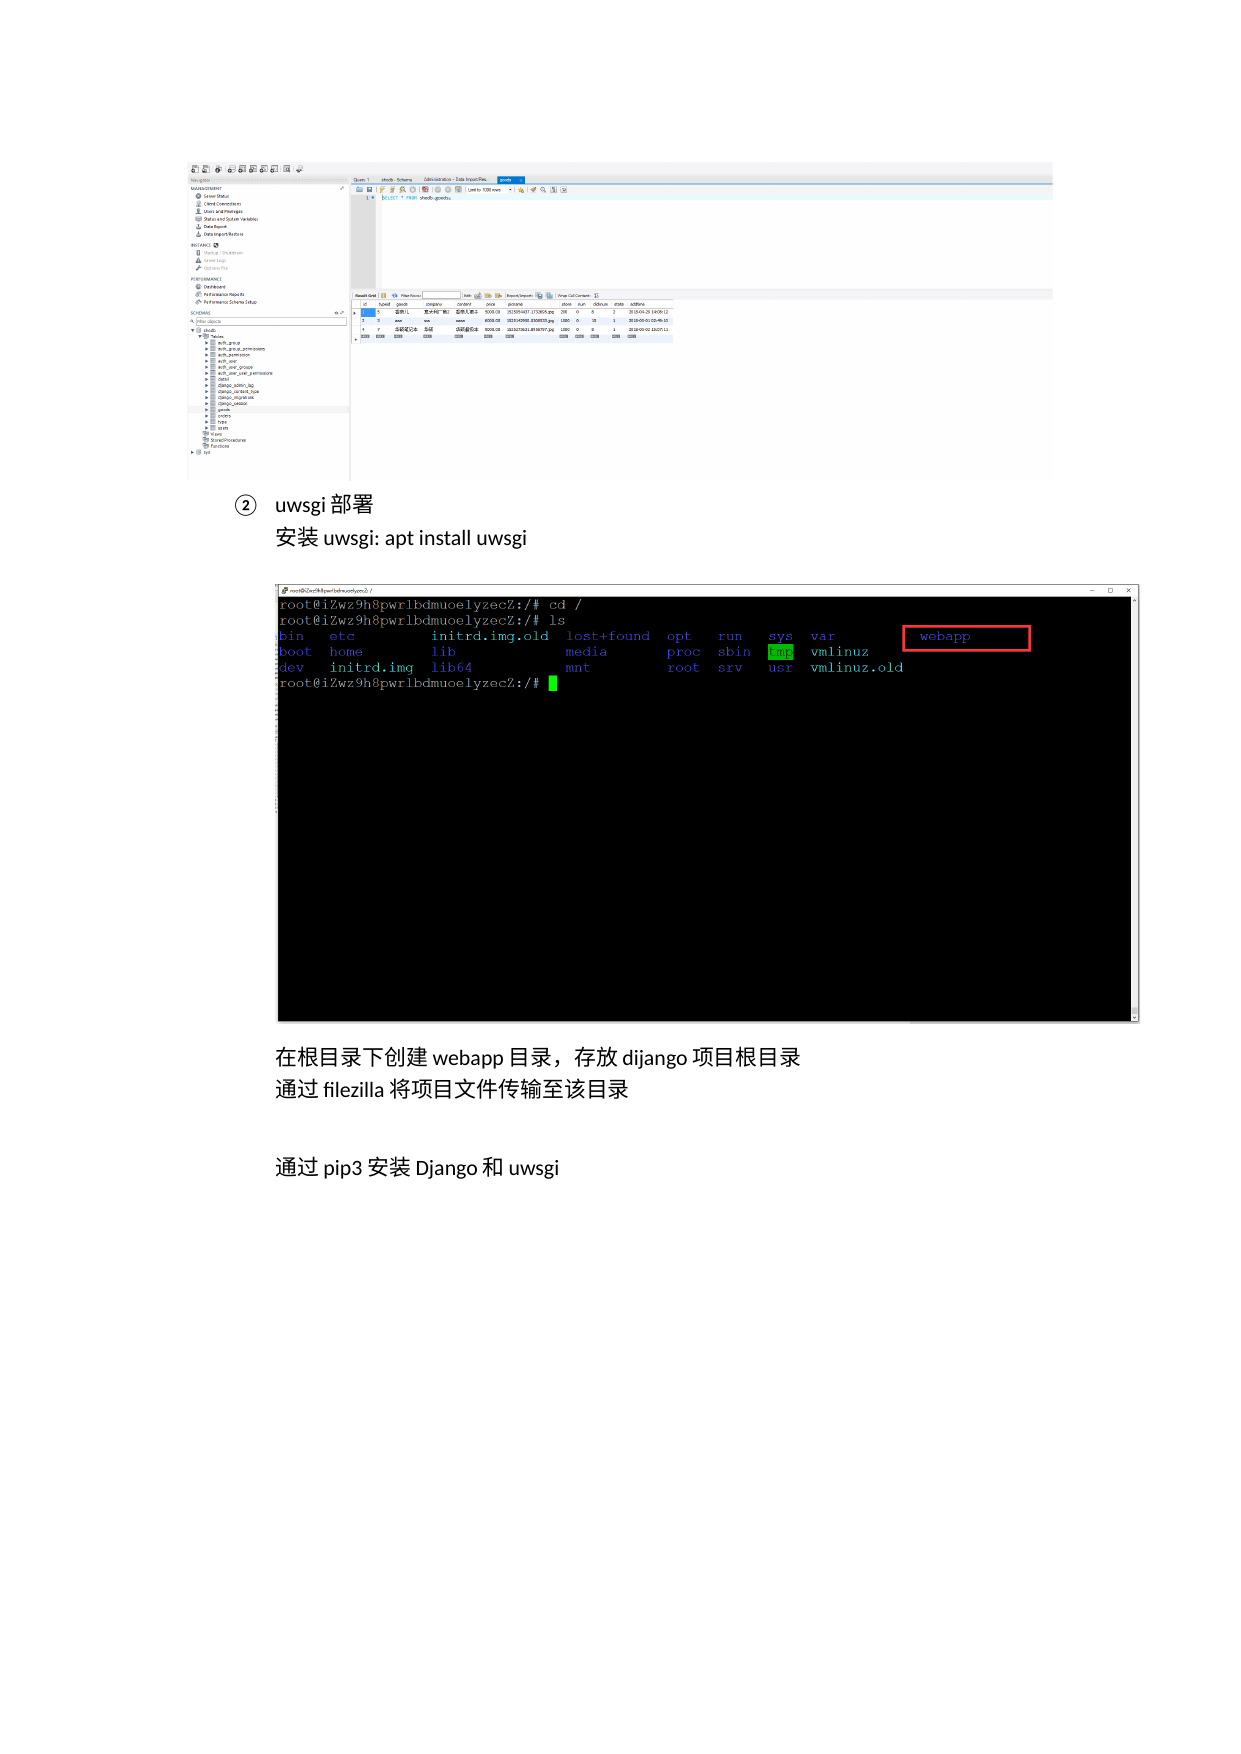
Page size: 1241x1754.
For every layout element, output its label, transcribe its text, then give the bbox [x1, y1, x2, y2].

subtitle 通过filezilla将项目文件传输至该目录 [231, 1072, 1053, 1104]
list uwsgi部署 [231, 487, 1053, 519]
text 通过pip3 安装Django和uwsgi [187, 1149, 1053, 1182]
list 安装uwsgi: apt install uwsgi [275, 519, 1053, 552]
picture [275, 584, 1141, 1024]
list 在根目录下创建webapp目录，存放dijango项目根目录 [275, 1039, 1053, 1072]
picture [187, 162, 1053, 481]
